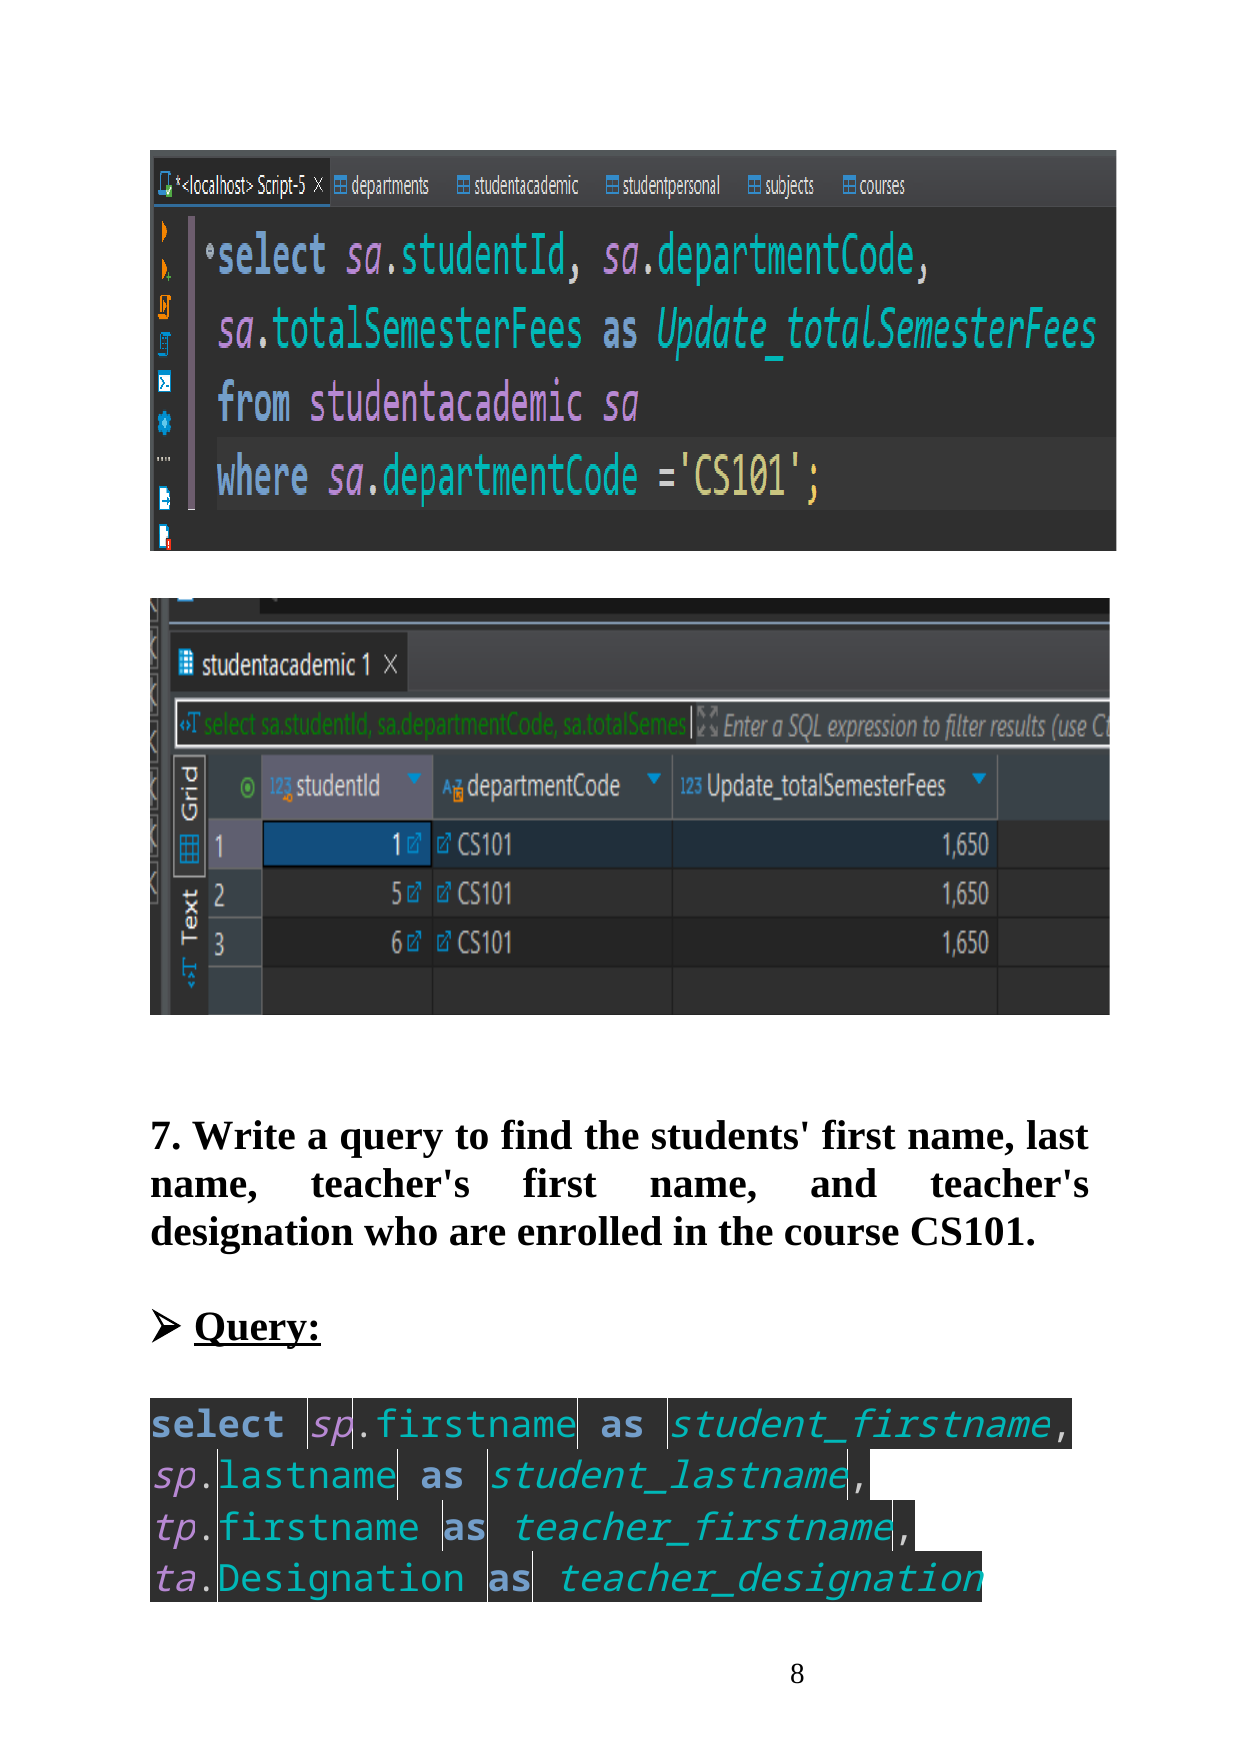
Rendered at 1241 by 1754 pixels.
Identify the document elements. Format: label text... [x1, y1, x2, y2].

picture [150, 598, 1110, 1015]
list Write a query to find the students' first name, last name, teacher's first name, and teacher's designation who are enrolled in the course CS101. [150, 1110, 1090, 1254]
list Query: [150, 1302, 1090, 1350]
text select sp.firstname as student_firstname, sp.lastname as student_lastname, [870, 1398, 1090, 1500]
text tp.firstname as teacher_firstname, ta.Designation as teacher_designation [915, 1500, 1090, 1602]
picture [150, 150, 1117, 551]
